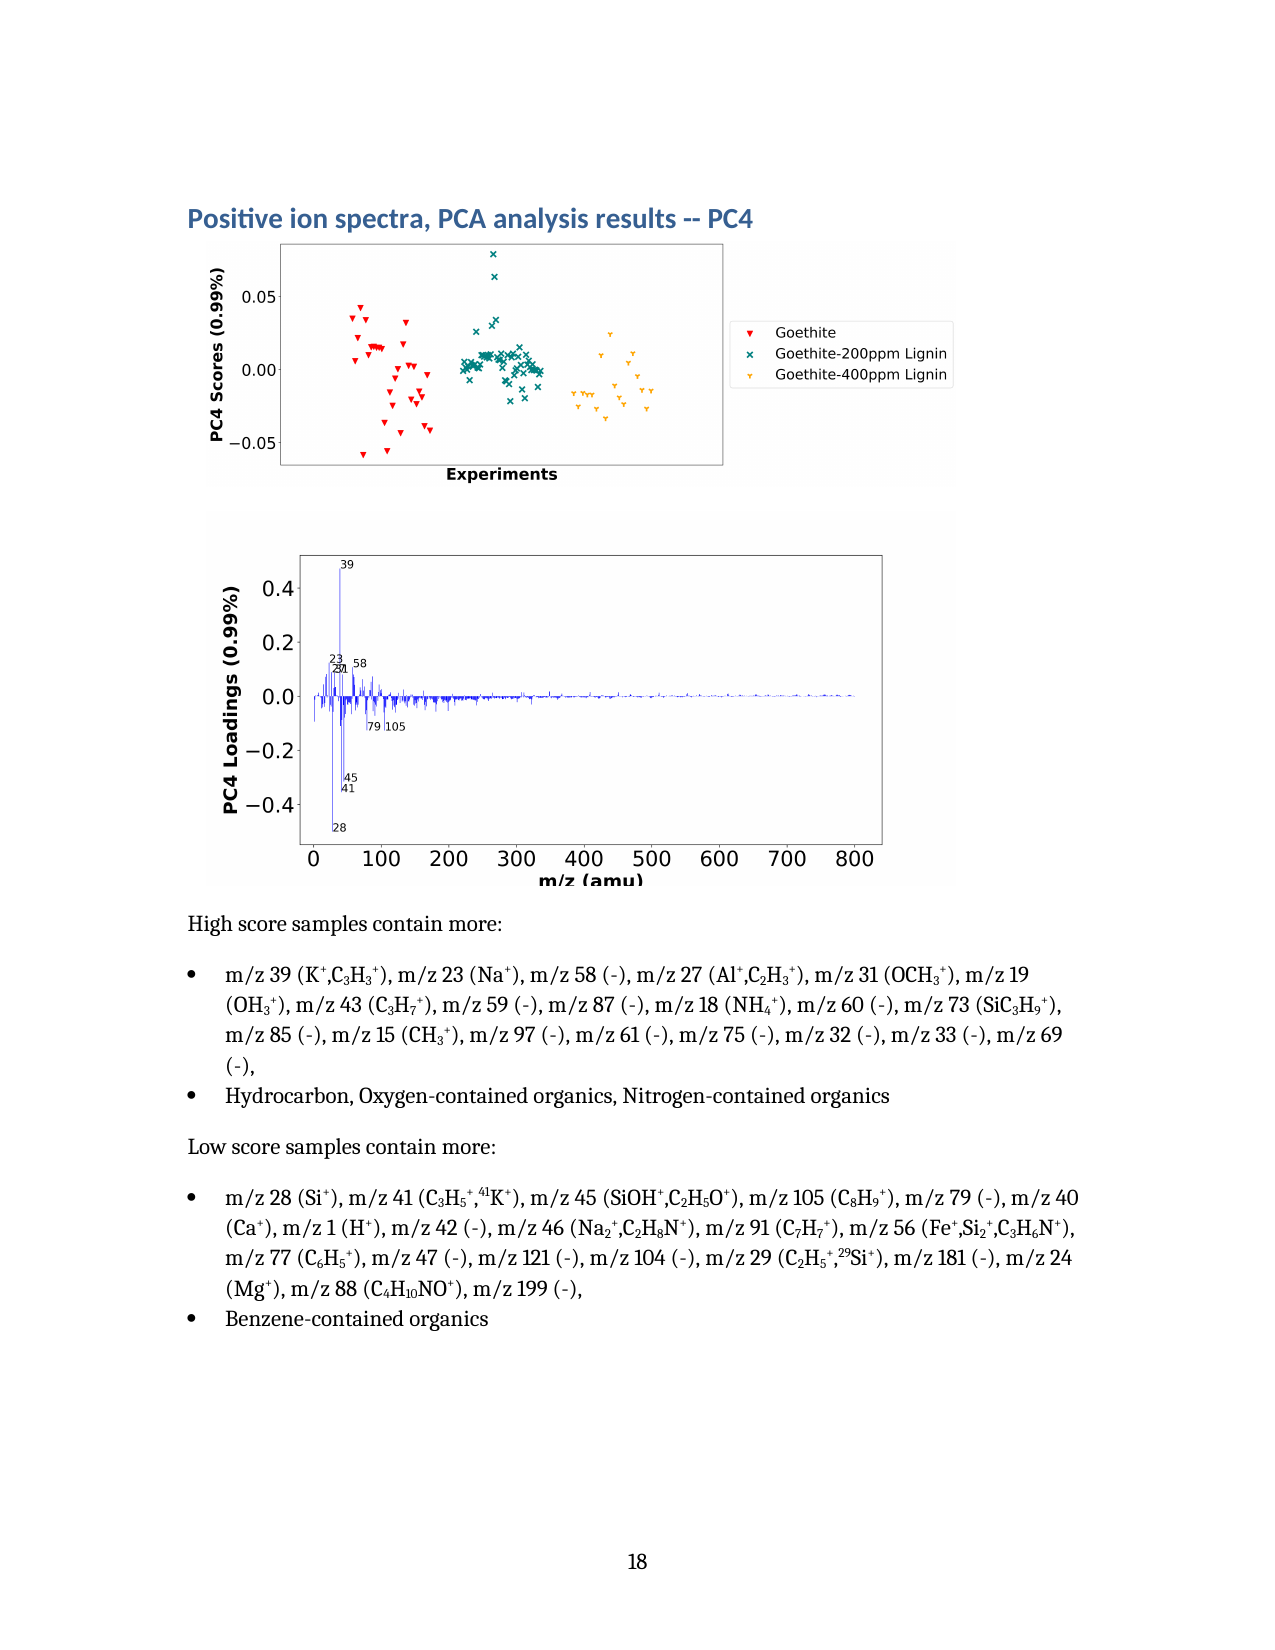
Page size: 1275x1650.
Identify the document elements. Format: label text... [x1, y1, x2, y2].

list Hydrocarbon, Oxygen-contained organics, Nitrogen-contained organics [187, 1083, 1087, 1109]
list Benzene-contained organics [187, 1306, 1087, 1332]
text Low score samples contain more: [187, 1134, 1087, 1160]
subtitle Positive ion spectra, PCA analysis results -- PC4 [187, 200, 1087, 236]
picture [206, 511, 957, 886]
picture [206, 241, 957, 487]
text High score samples contain more: [187, 911, 1087, 937]
list m/z 28 (Si+), m/z 41 (C3H5+,41K+), m/z 45 (SiOH+,C2H5O+), m/z 105 (C8H9+), m/z 79 (-), m/z 40 (Ca+), m/z 1 (H+), m/z 42 (-), m/z 46 (Na2+,C2H8N+), m/z 91 (C7H7+), m/z 56 (Fe+,Si2+,C3H6N+), m/z 77 (C6H5+), m/z 47 (-), m/z 121 (-), m/z 104 (-), m/z 29 (C2H5+,29Si+), m/z 181 (-), m/z 24 (Mg+), m/z 88 (C4H10NO+), m/z 199 (-), [187, 1185, 1087, 1302]
list m/z 39 (K+,C3H3+), m/z 23 (Na+), m/z 58 (-), m/z 27 (Al+,C2H3+), m/z 31 (OCH3+), m/z 19 (OH3+), m/z 43 (C3H7+), m/z 59 (-), m/z 87 (-), m/z 18 (NH4+), m/z 60 (-), m/z 73 (SiC3H9+), m/z 85 (-), m/z 15 (CH3+), m/z 97 (-), m/z 61 (-), m/z 75 (-), m/z 32 (-), m/z 33 (-), m/z 69 (-), [187, 962, 1087, 1079]
